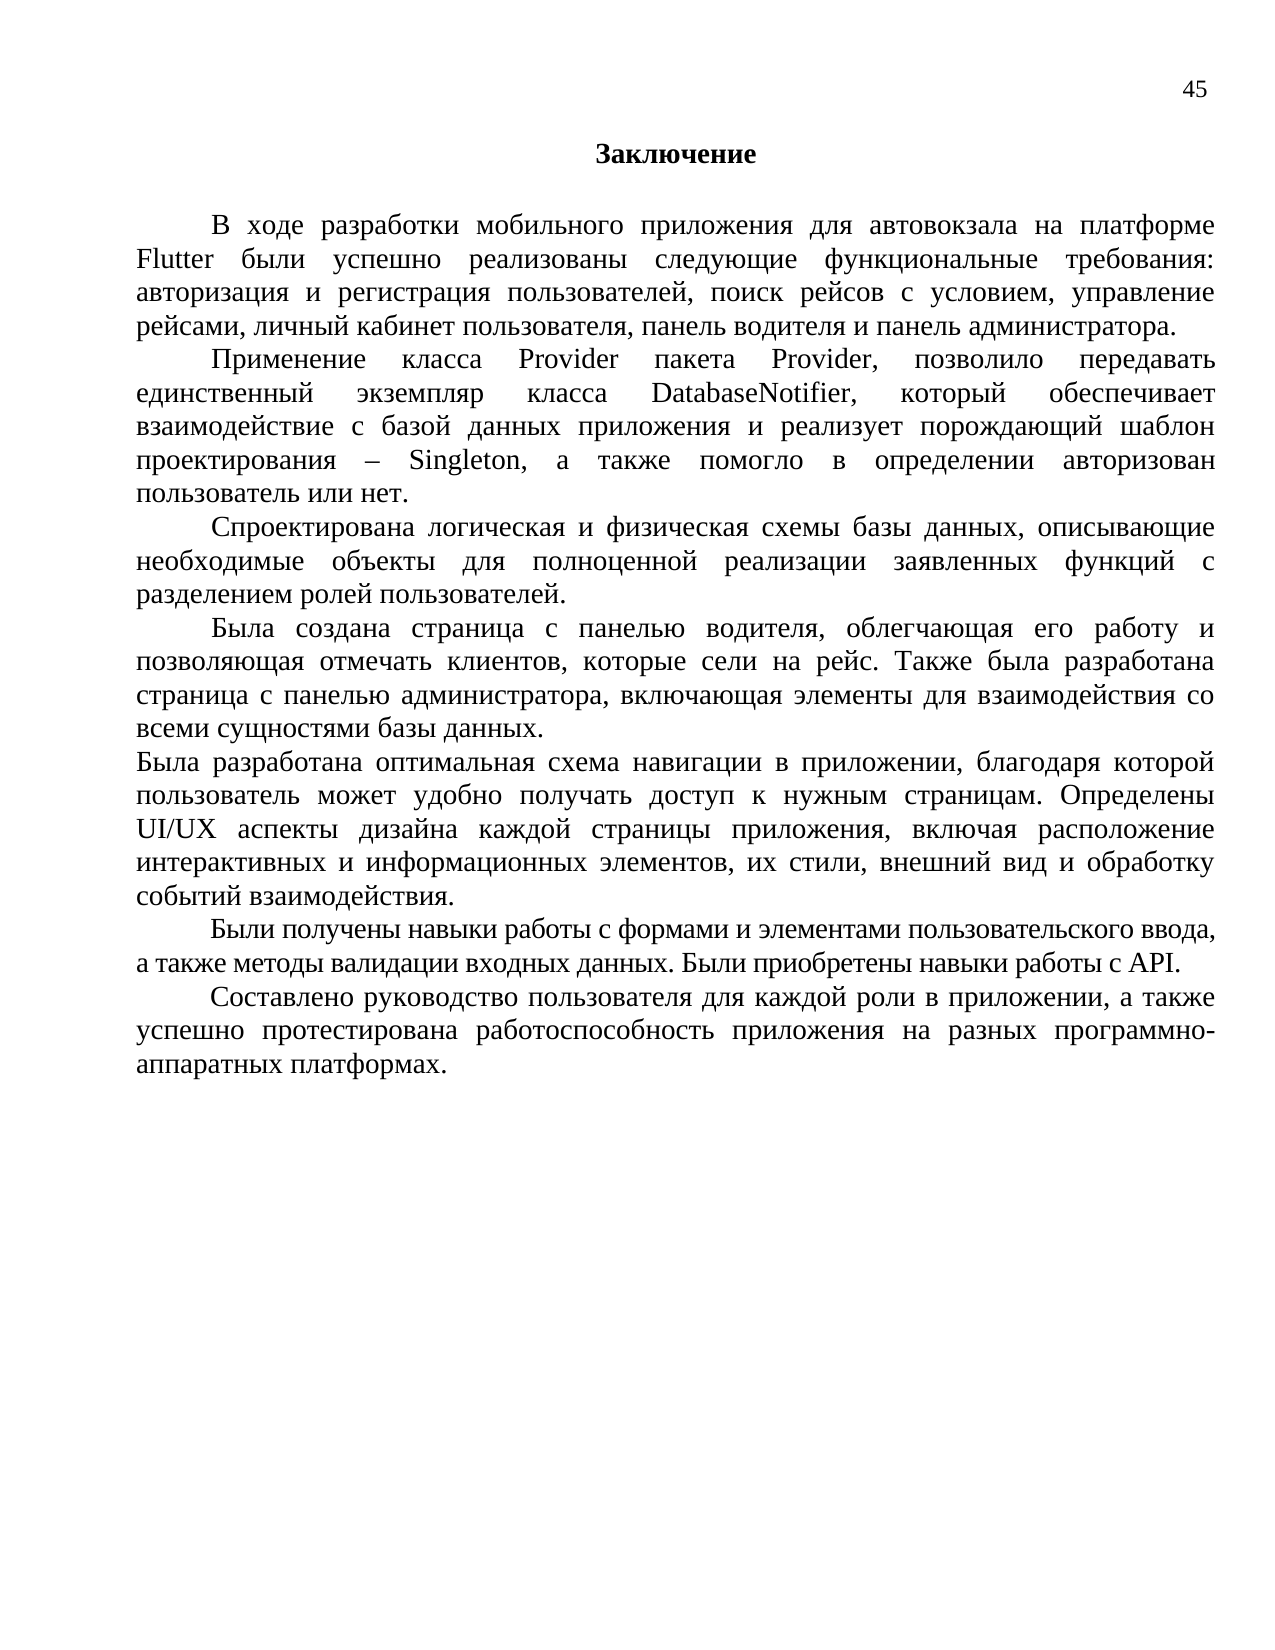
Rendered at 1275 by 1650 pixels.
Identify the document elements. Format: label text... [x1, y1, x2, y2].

text Была создана страница с панелью водителя, облегчающая его работу и позволяющая отмечать клиентов, которые сели на рейс. Также была разработана страница с панелью администратора, включающая элементы для взаимодействия со всеми сущностями базы данных. [136, 610, 1216, 744]
text Спроектирована логическая и физическая схемы базы данных, описывающие необходимые объекты для полноценной реализации заявленных функций с разделением ролей пользователей. [136, 509, 1216, 610]
text В ходе разработки мобильного приложения для автовокзала на платформе Flutter были успешно реализованы следующие функциональные требования: авторизация и регистрация пользователей, поиск рейсов с условием, управление рейсами, личный кабинет пользователя, панель водителя и панель администратора. [136, 207, 1216, 341]
text Была разработана оптимальная схема навигации в приложении, благодаря которой пользователь может удобно получать доступ к нужным страницам. Определены UI/UX аспекты дизайна каждой страницы приложения, включая расположение интерактивных и информационных элементов, их стили, внешний вид и обработку событий взаимодействия. [136, 744, 1216, 912]
text Составлено руководство пользователя для каждой роли в приложении, а также успешно протестирована работоспособность приложения на разных программно-аппаратных платформах. [136, 979, 1216, 1079]
text Применение класса Provider пакета Provider, позволило передавать единственный экземпляр класса DatabaseNotifier, который обеспечивает взаимодействие с базой данных приложения и реализует порождающий шаблон проектирования – Singleton, а также помогло в определении авторизован пользователь или нет. [136, 341, 1216, 509]
subtitle Заключение [136, 136, 1216, 170]
text Были получены навыки работы с формами и элементами пользовательского ввода, а также методы валидации входных данных. Были приобретены навыки работы с API. [136, 912, 1216, 979]
